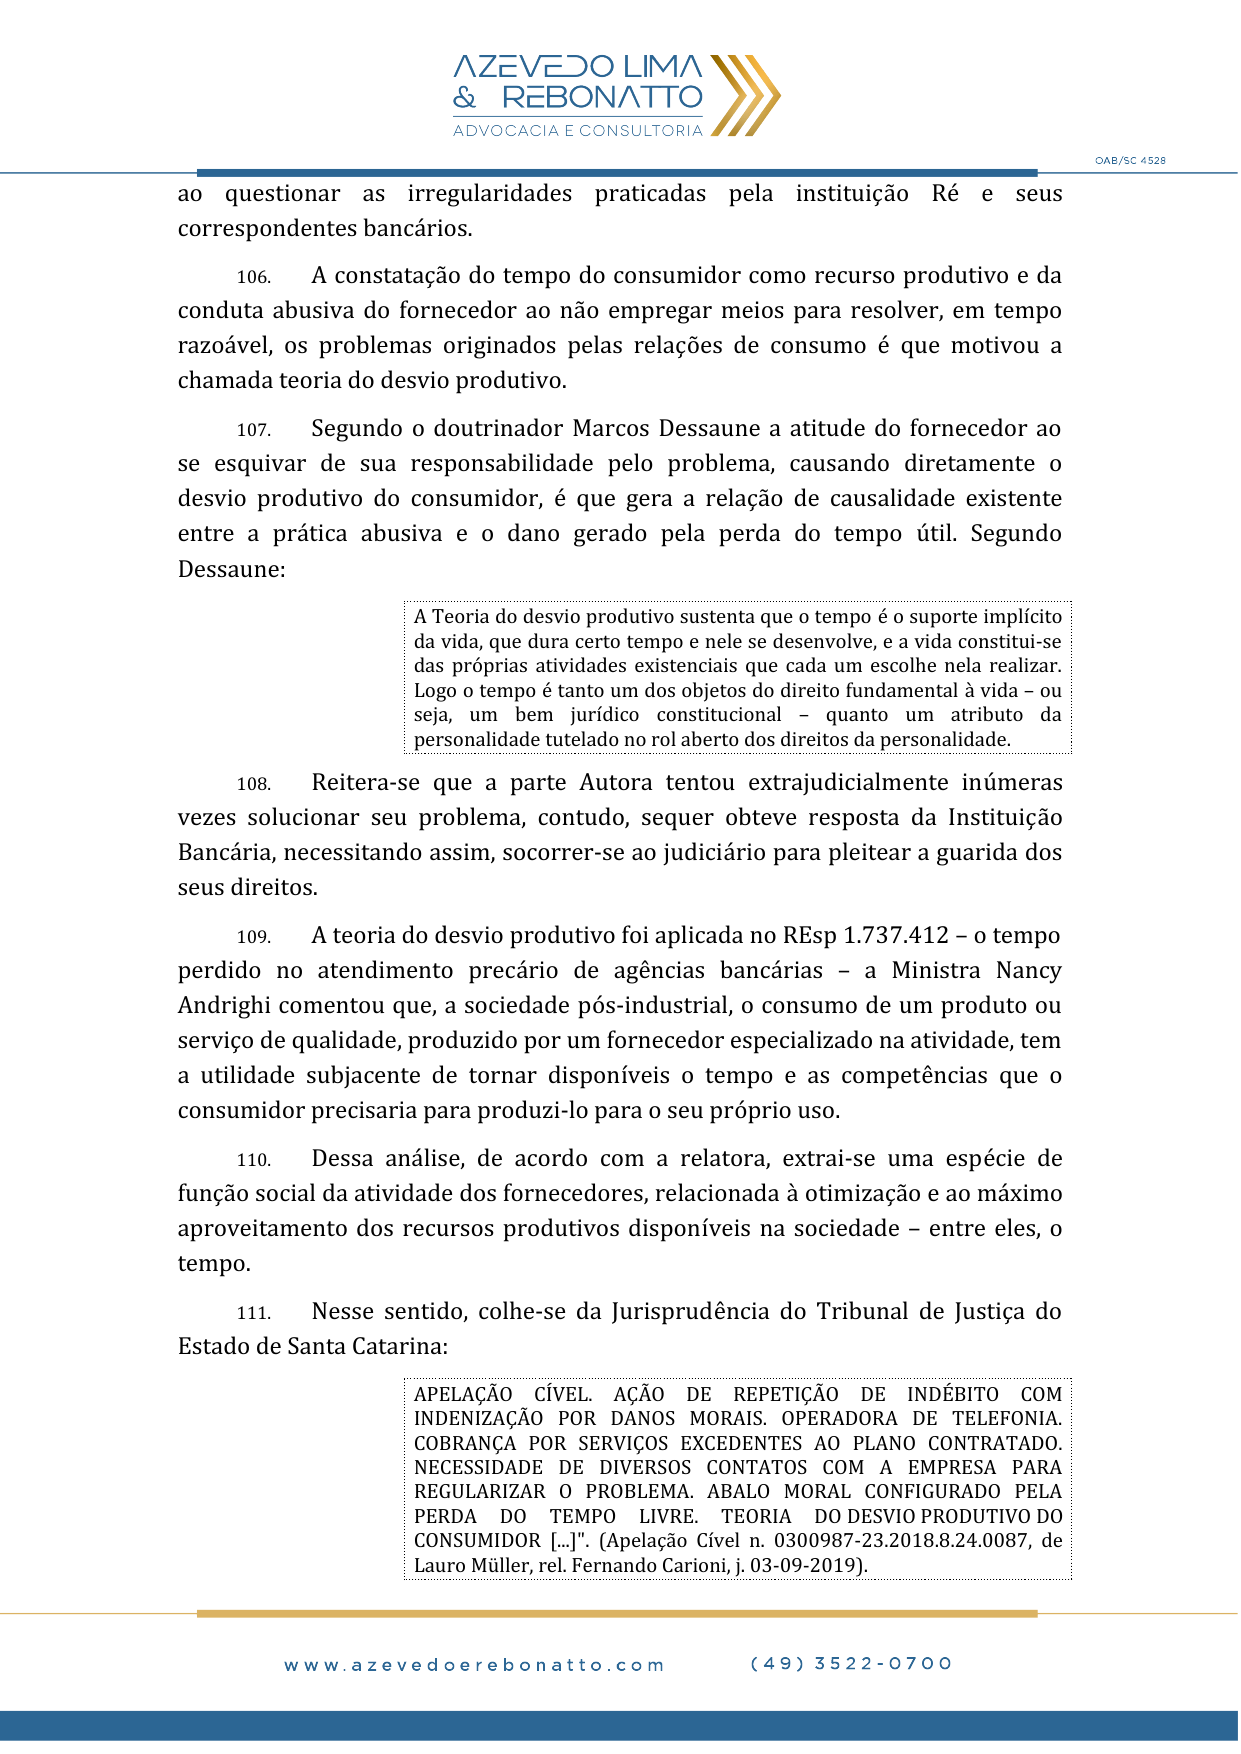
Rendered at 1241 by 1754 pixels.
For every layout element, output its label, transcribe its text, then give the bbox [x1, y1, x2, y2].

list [177, 177, 1063, 242]
text APELAÇÃO CÍVEL. AÇÃO DE REPETIÇÃO DE INDÉBITO COM INDENIZAÇÃO POR DANOS MORAIS. OPERADORA DE TELEFONIA. COBRANÇA POR SERVIÇOS EXCEDENTES AO PLANO CONTRATADO. NECESSIDADE DE DIVERSOS CONTATOS COM A EMPRESA PARA REGULARIZAR O PROBLEMA. ABALO MORAL CONFIGURADO PELA PERDA DO TEMPO LIVRE. TEORIA DO DESVIO PRODUTIVO DO CONSUMIDOR [...]". (Apelação Cível n. 0300987-23.2018.8.24.0087, de Lauro Müller, rel. Fernando Carioni, j. 03-09-2019). [404, 1378, 1072, 1580]
list Nesse sentido, colhe-se da Jurisprudência do Tribunal de Justiça do Estado de Santa Catarina: [177, 1295, 1063, 1360]
picture [0, 0, 1238, 1741]
list Reitera-se que a parte Autora tentou extrajudicialmente inúmeras vezes solucionar seu problema, contudo, sequer obteve resposta da Instituição Bancária, necessitando assim, socorrer-se ao judiciário para pleitear a guarida dos seus direitos. [177, 766, 1063, 901]
list Dessa análise, de acordo com a relatora, extrai-se uma espécie de função social da atividade dos fornecedores, relacionada à otimização e ao máximo aproveitamento dos recursos produtivos disponíveis na sociedade – entre eles, o tempo. [177, 1142, 1063, 1277]
list A constatação do tempo do consumidor como recurso produtivo e da conduta abusiva do fornecedor ao não empregar meios para resolver, em tempo razoável, os problemas originados pelas relações de consumo é que motivou a chamada teoria do desvio produtivo. [177, 260, 1063, 394]
list A teoria do desvio produtivo foi aplicada no REsp 1.737.412 – o tempo perdido no atendimento precário de agências bancárias – a Ministra Nancy Andrighi comentou que, a sociedade pós-industrial, o consumo de um produto ou serviço de qualidade, produzido por um fornecedor especializado na atividade, tem a utilidade subjacente de tornar disponíveis o tempo e as competências que o consumidor precisaria para produzi-lo para o seu próprio uso. [177, 919, 1063, 1124]
list Segundo o doutrinador Marcos Dessaune a atitude do fornecedor ao se esquivar de sua responsabilidade pelo problema, causando diretamente o desvio produtivo do consumidor, é que gera a relação de causalidade existente entre a prática abusiva e o dano gerado pela perda do tempo útil. Segundo Dessaune: [177, 413, 1063, 582]
text A Teoria do desvio produtivo sustenta que o tempo é o suporte implícito da vida, que dura certo tempo e nele se desenvolve, e a vida constitui-se das próprias atividades existenciais que cada um escolhe nela realizar. Logo o tempo é tanto um dos objetos do direito fundamental à vida – ou seja, um bem jurídico constitucional – quanto um atributo da personalidade tutelado no rol aberto dos direitos da personalidade. [404, 601, 1072, 754]
